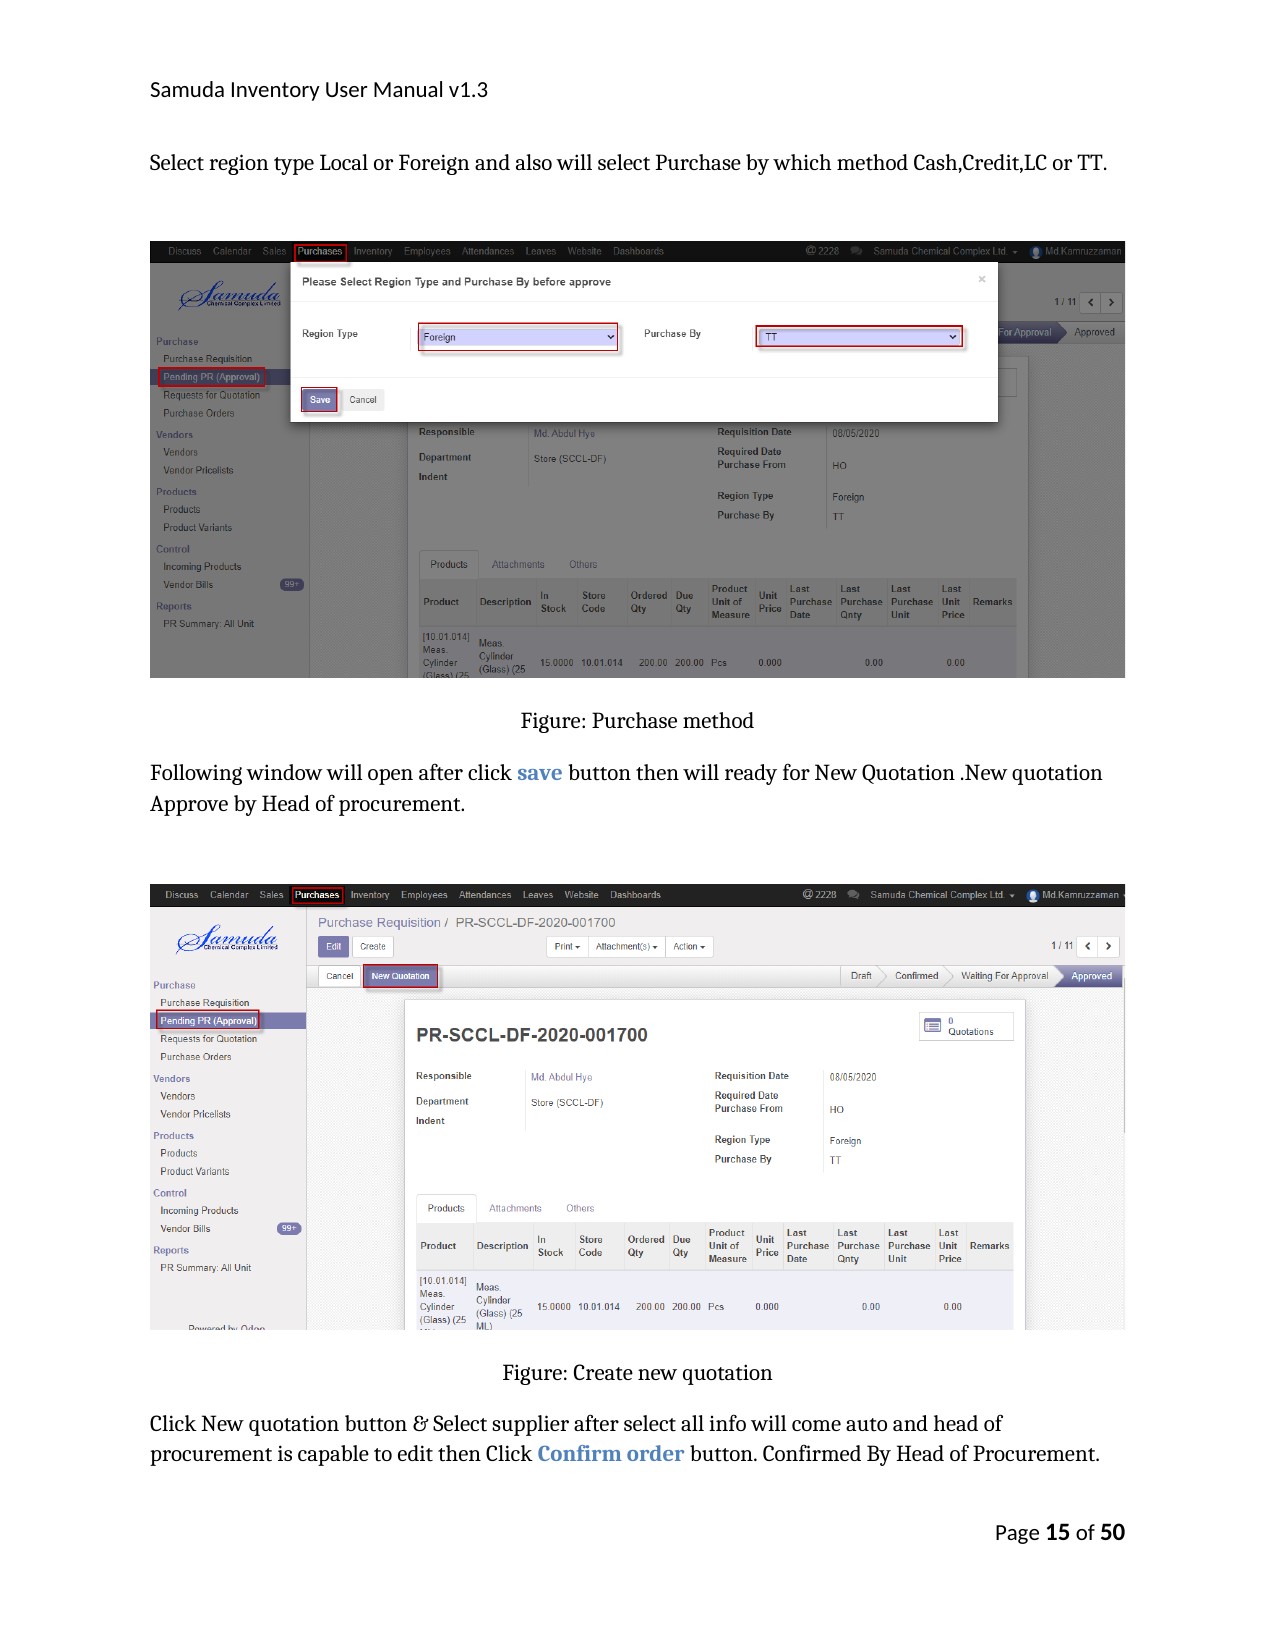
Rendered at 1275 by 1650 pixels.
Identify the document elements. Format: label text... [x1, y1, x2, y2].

text Following window will open after click save button then will ready for New Quotation .New quotation Approve by Head of procurement. [150, 759, 1125, 884]
text Select region type Local or Foreign and also will select Purchase by which method Cash,Credit,LC or TT. [150, 150, 1125, 241]
picture [150, 884, 1125, 1330]
text Click New quotation button & Select supplier after select all info will come auto and head of procurement is capable to edit then Click Confirm order button. Confirmed By Head of Procurement. [150, 1411, 1125, 1467]
text Figure: Create new quotation [150, 1359, 1125, 1386]
picture [150, 241, 1125, 678]
text Figure: Purchase method [150, 708, 1125, 735]
